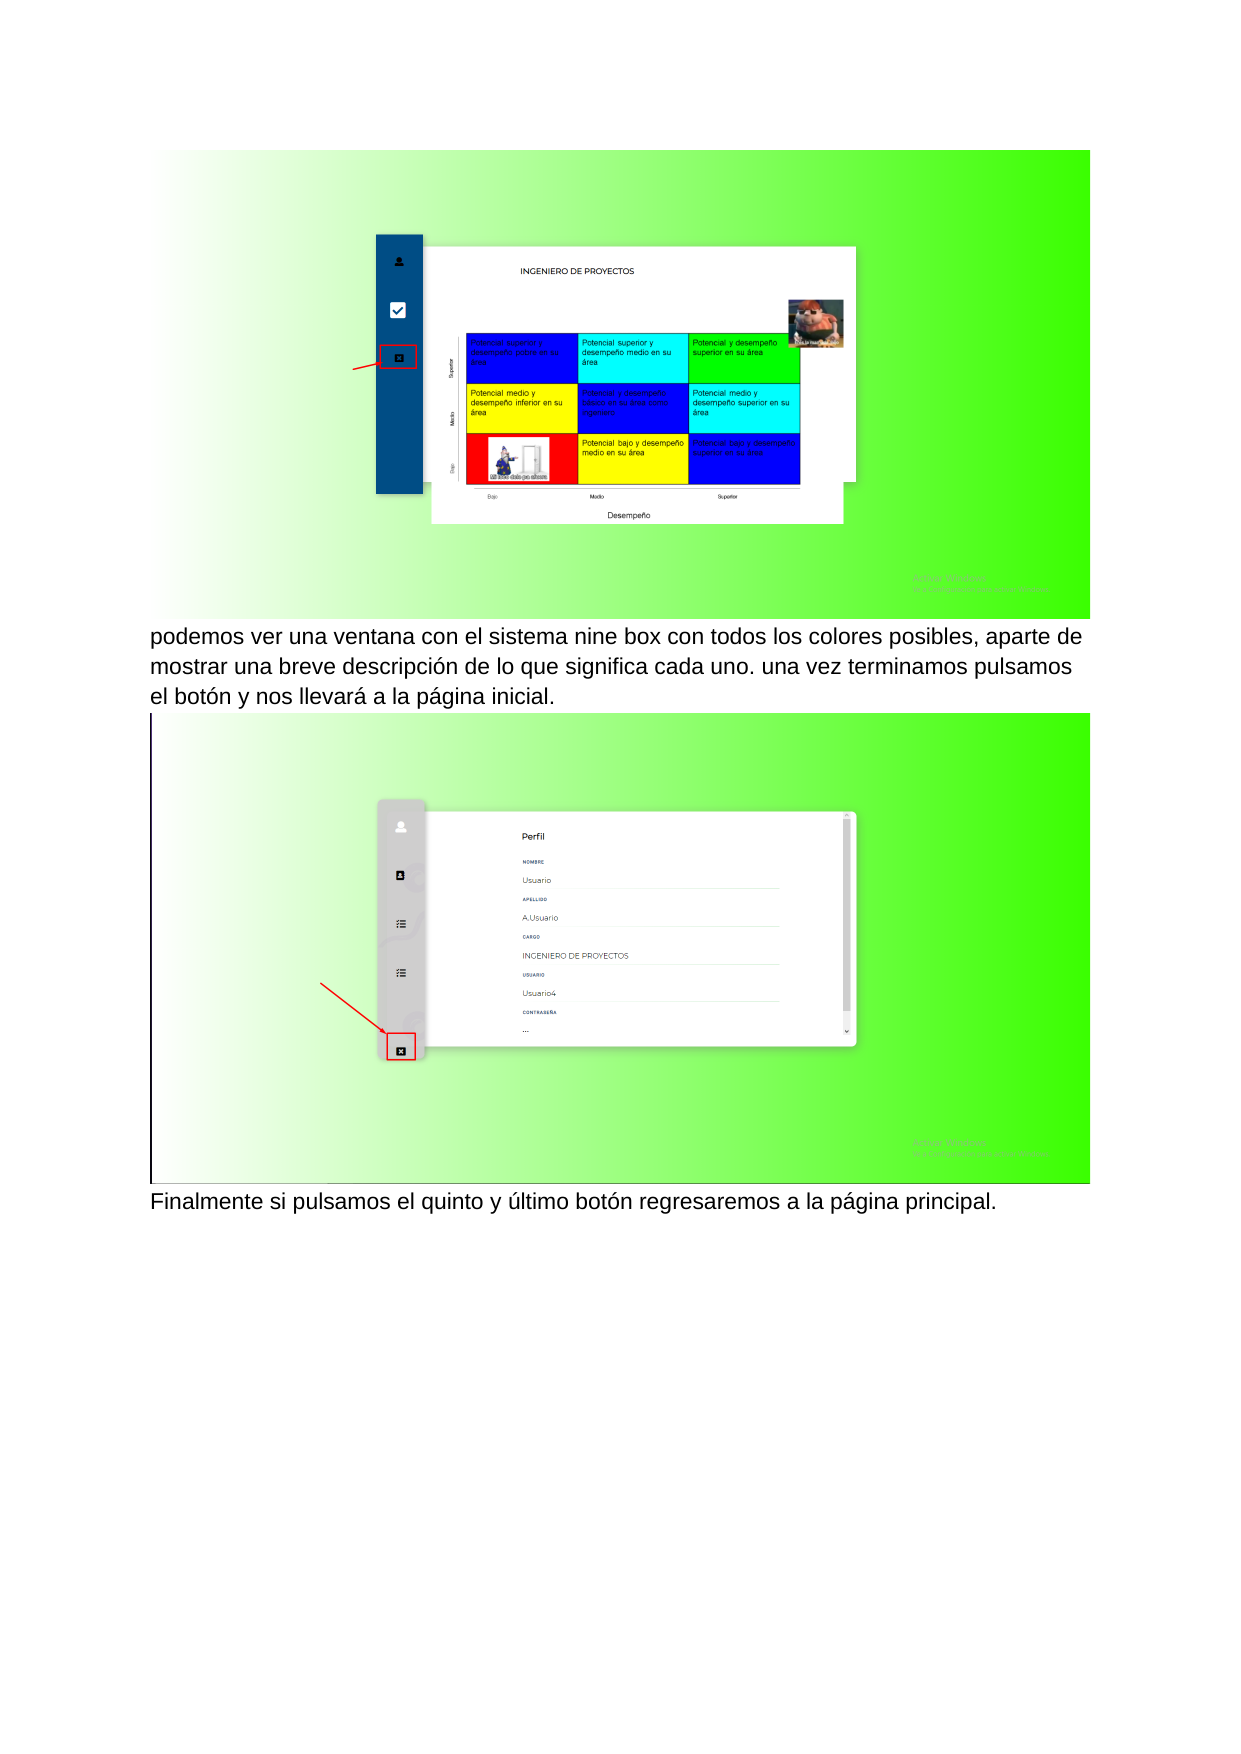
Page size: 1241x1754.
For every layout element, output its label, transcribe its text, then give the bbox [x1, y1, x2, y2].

picture [150, 713, 1091, 1184]
text Finalmente si pulsamos el quinto y último botón regresaremos a la página principal. [150, 1188, 1090, 1214]
picture [150, 150, 1091, 619]
text podemos ver una ventana con el sistema nine box con todos los colores posibles, aparte de mostrar una breve descripción de lo que significa cada uno. una vez terminamos pulsamos el botón y nos llevará a la página inicial. [150, 623, 1090, 709]
